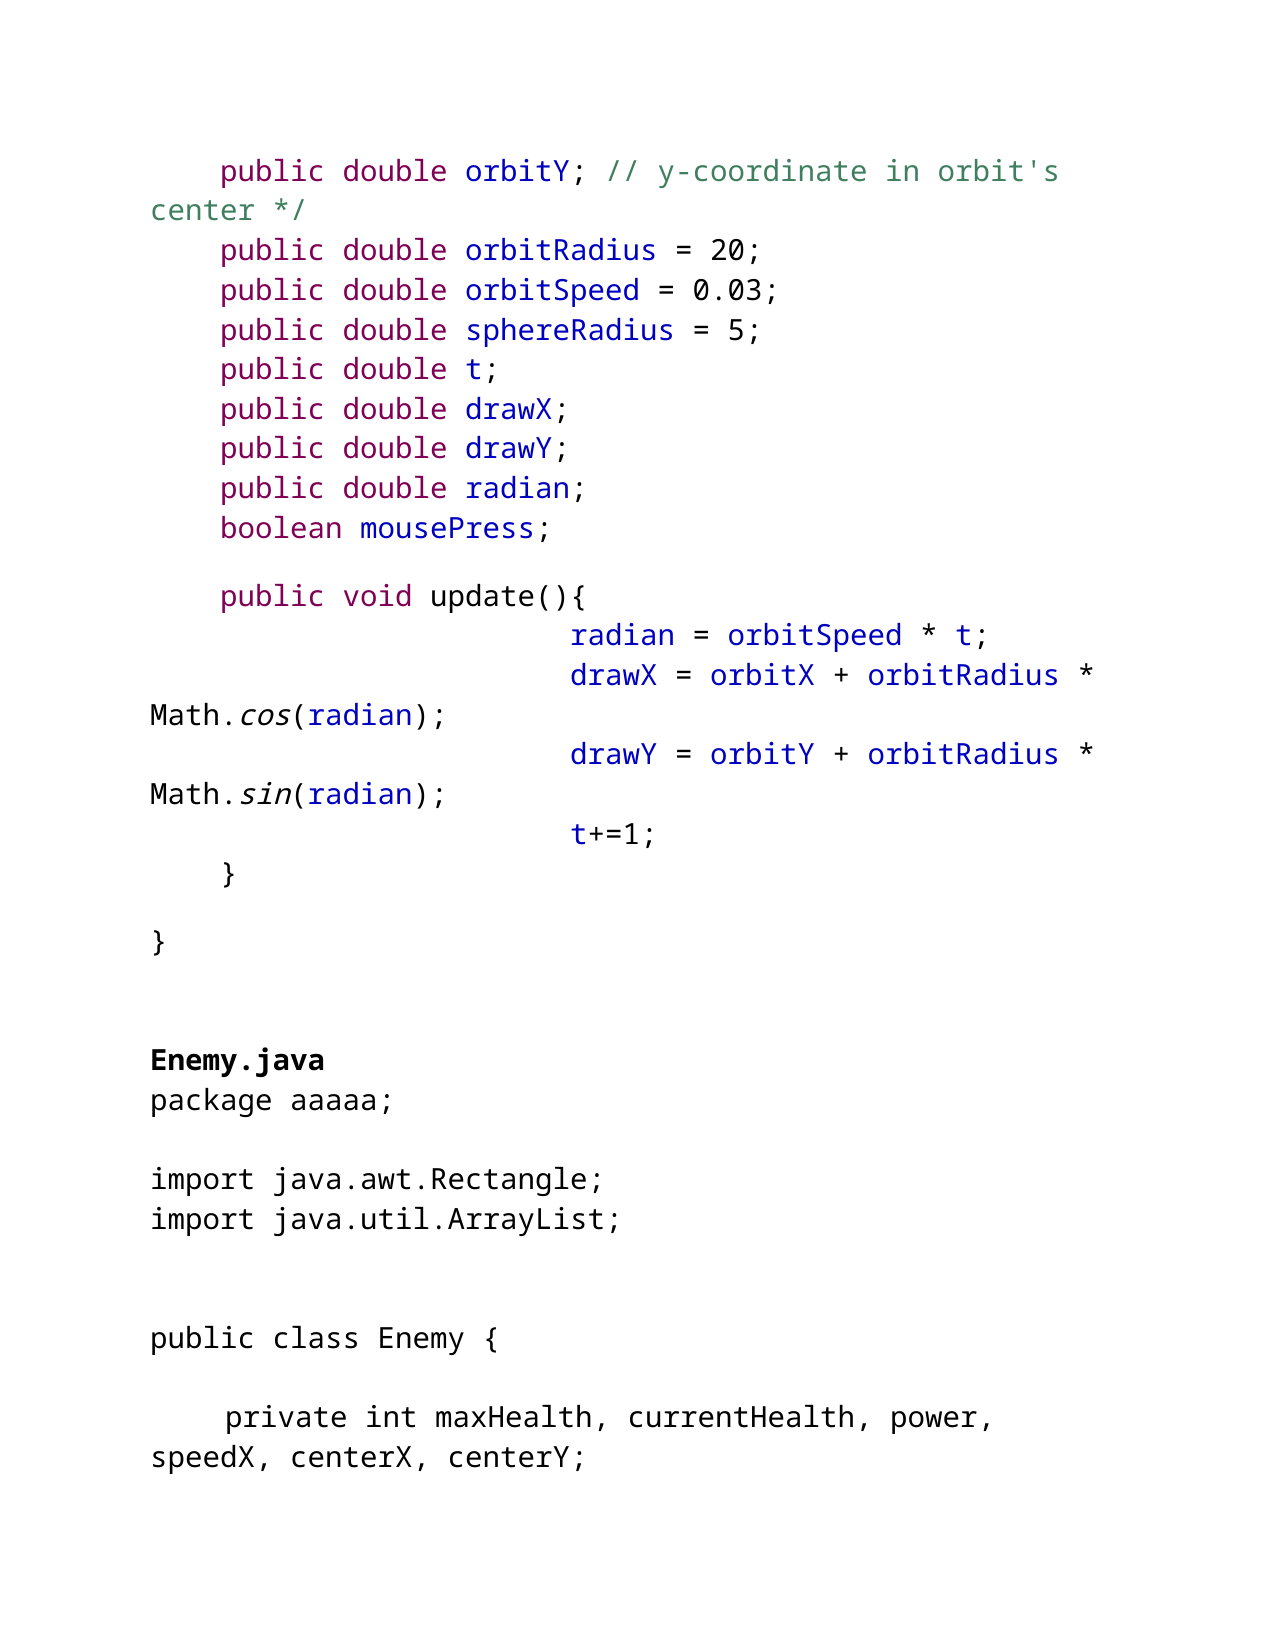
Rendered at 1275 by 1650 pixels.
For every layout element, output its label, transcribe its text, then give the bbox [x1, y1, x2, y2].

text package aaaaa; [150, 1079, 1125, 1119]
text boolean mousePress; [150, 507, 1125, 547]
text radian = orbitSpeed * t; [150, 614, 1125, 654]
text drawX = orbitX + orbitRadius * Math.cos(radian); [150, 654, 1125, 734]
text public double drawY; [150, 428, 1125, 467]
text public double orbitRadius = 20; [150, 229, 1125, 269]
text public double sphereRadius = 5; [150, 309, 1125, 348]
text public void update(){ [150, 575, 1125, 614]
text public double orbitY; // y-coordinate in orbit's center */ [150, 150, 1125, 229]
text public double radian; [150, 467, 1125, 507]
text t+=1; [150, 813, 1125, 853]
text private int maxHealth, currentHealth, power, speedX, centerX, centerY; [150, 1397, 1125, 1476]
text public double t; [150, 348, 1125, 388]
text public double orbitSpeed = 0.03; [150, 269, 1125, 309]
text } [150, 920, 1125, 960]
text import java.awt.Rectangle; [150, 1158, 1125, 1198]
text } [150, 853, 1125, 892]
text import java.util.ArrayList; [150, 1198, 1125, 1238]
text drawY = orbitY + orbitRadius * Math.sin(radian); [150, 734, 1125, 813]
text Enemy.java [150, 1039, 1125, 1079]
text public class Enemy { [150, 1317, 1125, 1357]
text public double drawX; [150, 388, 1125, 428]
